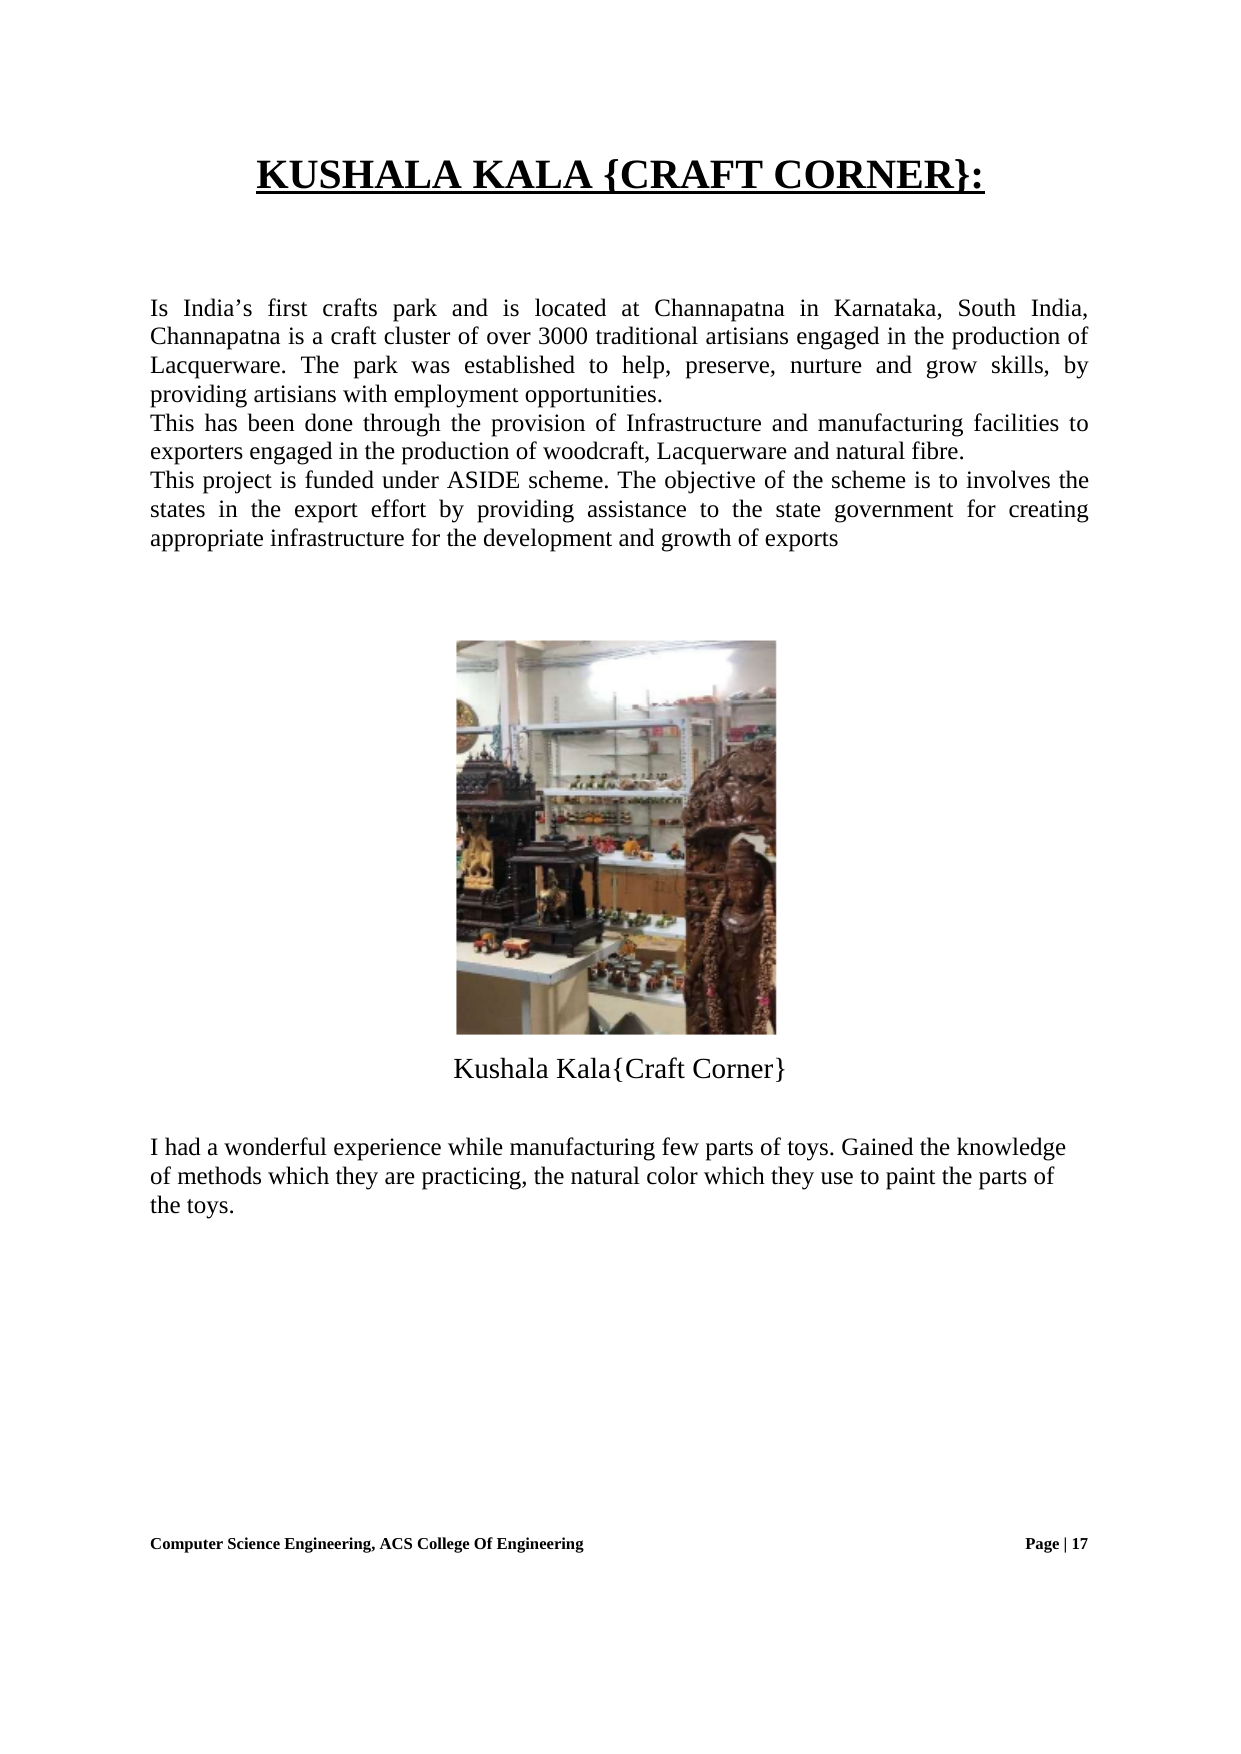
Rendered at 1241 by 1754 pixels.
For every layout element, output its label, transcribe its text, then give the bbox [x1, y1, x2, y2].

text KUSHALA KALA {CRAFT CORNER}: [150, 150, 1090, 198]
text I had a wonderful experience while manufacturing few parts of toys. Gained the knowledge of methods which they are practicing, the natural color which they use to paint the parts of the toys. [150, 1132, 1090, 1219]
text Kushala Kala{Craft Corner} [150, 1047, 1090, 1085]
text This has been done through the provision of Infrastructure and manufacturing facilities to exporters engaged in the production of woodcraft, Lacquerware and natural fibre. [150, 408, 1090, 465]
text Is India’s first crafts park and is located at Channapatna in Karnataka, South India, Channapatna is a craft cluster of over 3000 traditional artisians engaged in the production of Lacquerware. The park was established to help, preserve, nurture and grow skills, by providing artisians with employment opportunities. [150, 293, 1090, 408]
text Computer Science Engineering, ACS College Of Engineering Page | 17 [150, 1534, 1090, 1553]
text This project is funded under ASIDE scheme. The objective of the scheme is to involves the states in the export effort by providing assistance to the state government for creating appropriate infrastructure for the development and growth of exports [150, 465, 1090, 551]
